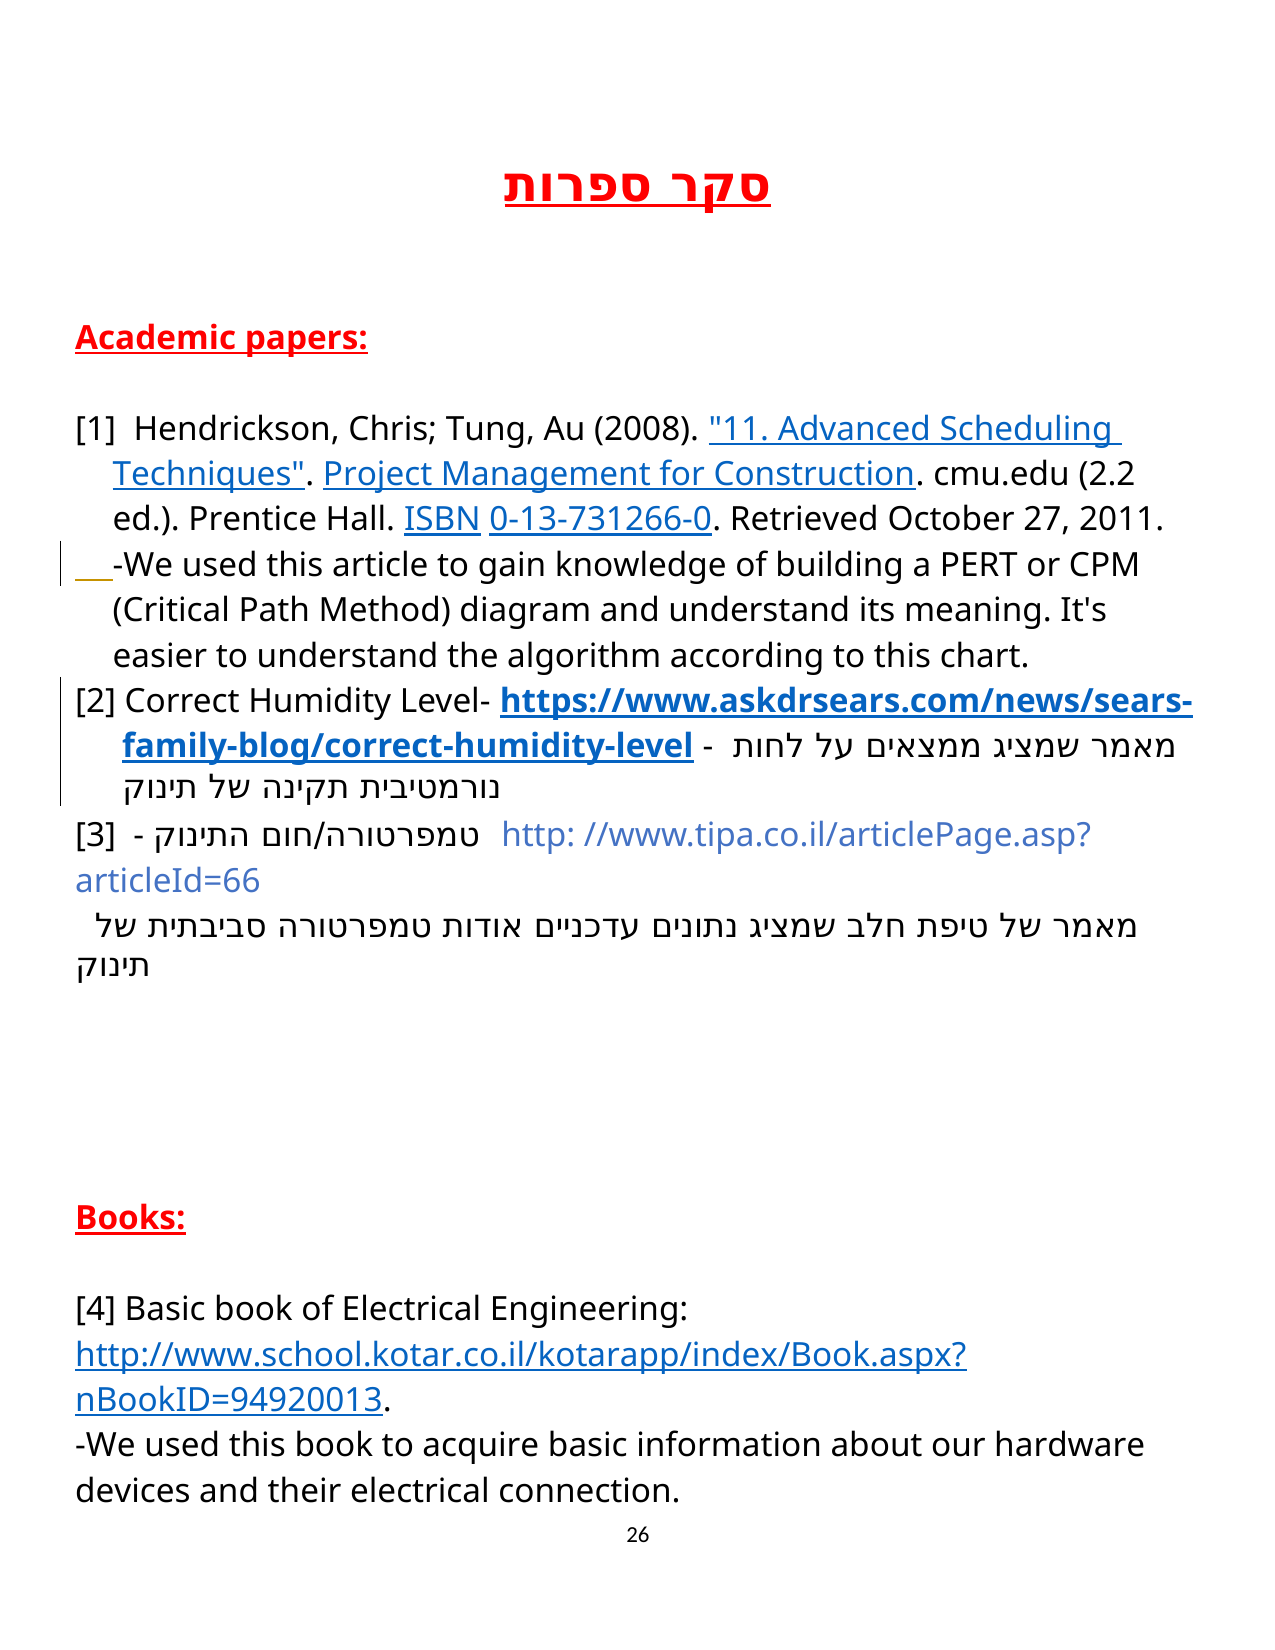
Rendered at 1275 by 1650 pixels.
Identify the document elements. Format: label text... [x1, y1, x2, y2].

text [1] Hendrickson, Chris; Tung, Au (2008). "11. Advanced Scheduling Techniques". Project Management for Construction. cmu.edu (2.2 ed.). Prentice Hall. ISBN 0-13-731266-0. Retrieved October 27, 2011. [75, 404, 1200, 541]
text -We used this book to acquire basic information about our hardware devices and their electrical connection. [75, 1421, 1200, 1512]
text Academic papers: [75, 313, 1200, 359]
text -We used this article to gain knowledge of building a PERT or CPM (Critical Path Method) diagram and understand its meaning. It's easier to understand the algorithm according to this chart. [75, 541, 1200, 677]
subtitle [3] - טמפרטורה/חום התינוק http: //www.tipa.co.il/articlePage.asp?articleId=66 [75, 811, 1200, 902]
subtitle [2] Correct Humidity Level- https://www.askdrsears.com/news/sears-family-blog/correct-humidity-level - מאמר שמציג ממצאים על לחות נורמטיבית תקינה של תינוק [75, 677, 1200, 806]
text Books: [75, 1194, 1200, 1239]
text [4] Basic book of Electrical Engineering: http://www.school.kotar.co.il/kotarapp/index/Book.aspx?nBookID=94920013. [75, 1285, 1200, 1421]
text סקר ספרות [75, 154, 1200, 213]
text מאמר של טיפת חלב שמציג נתונים עדכניים אודות טמפרטורה סביבתית של תינוק [75, 907, 1200, 984]
